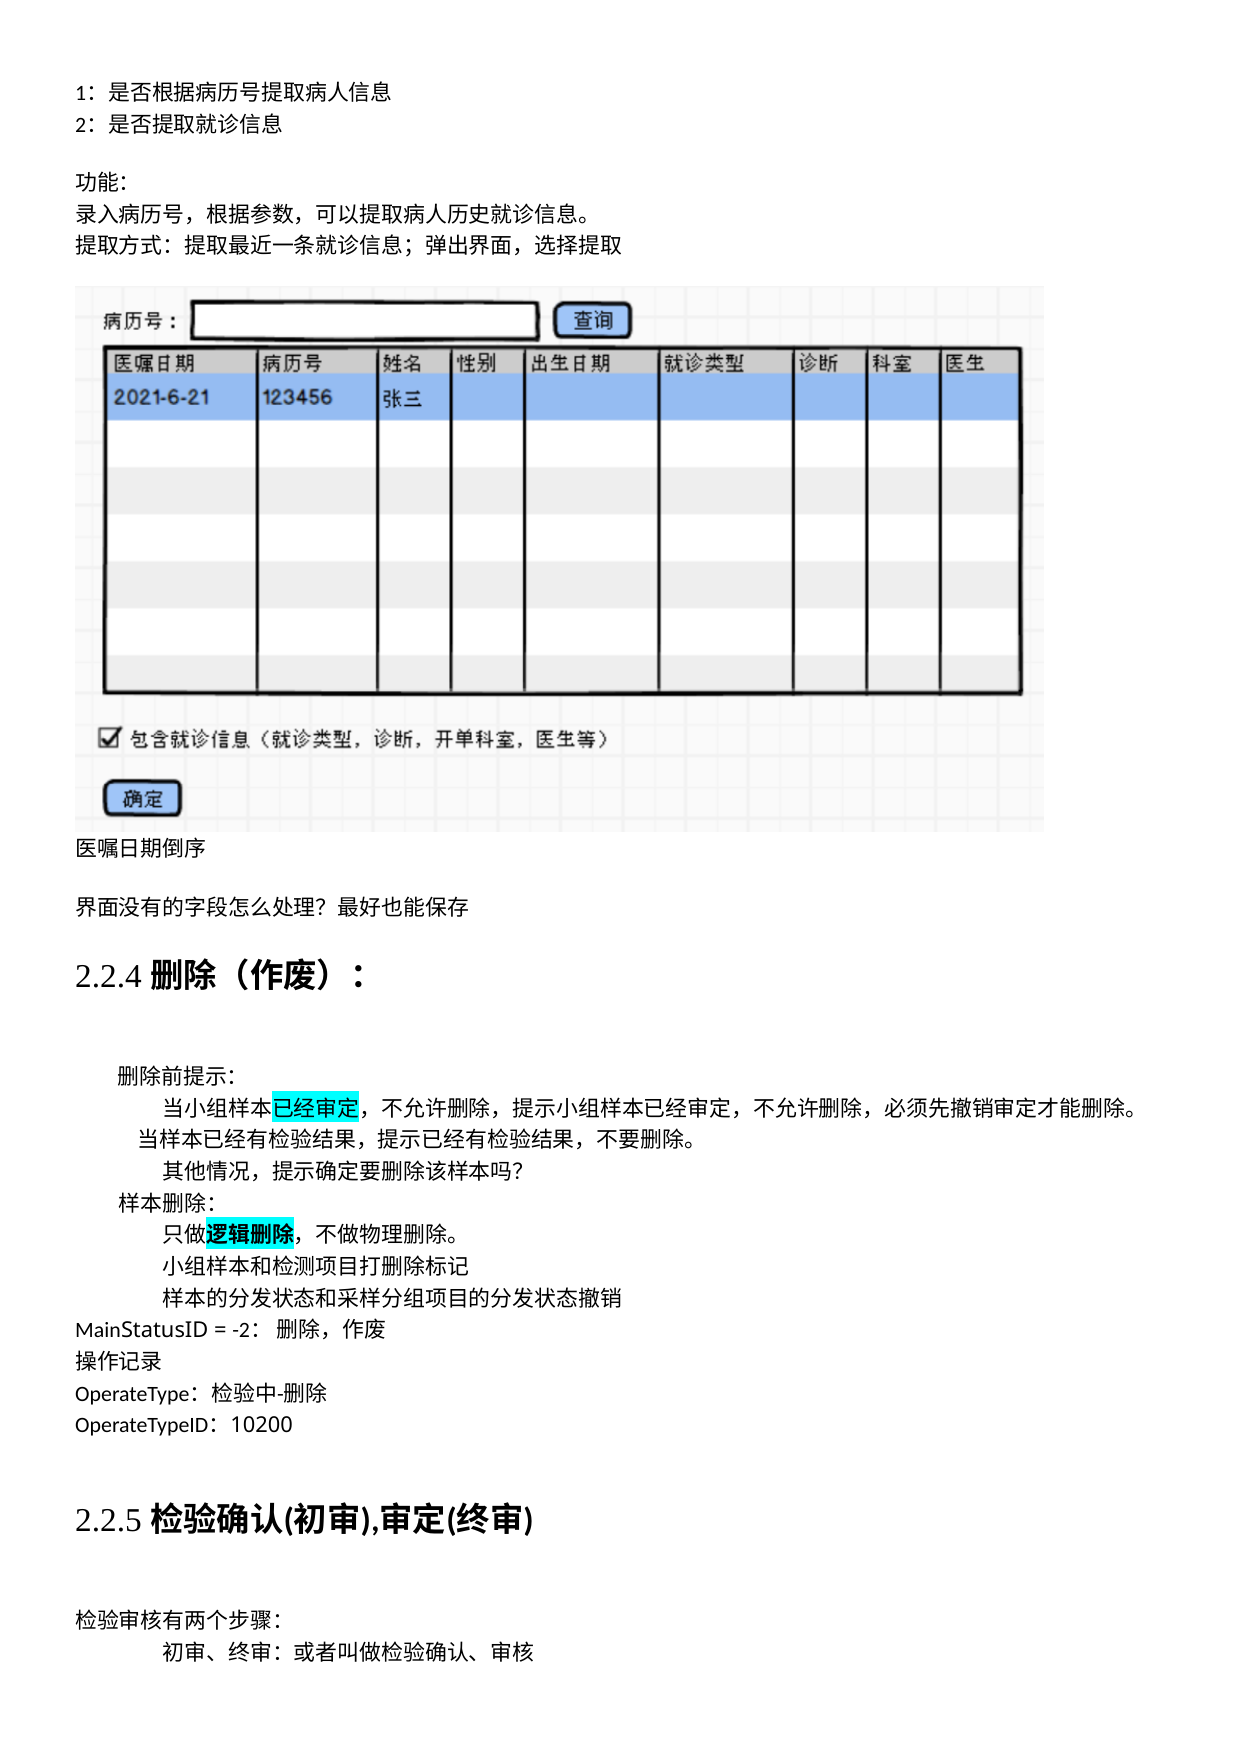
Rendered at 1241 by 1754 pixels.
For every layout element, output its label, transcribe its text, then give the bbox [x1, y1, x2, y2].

text 提取方式：提取最近一条就诊信息；弹出界面，选择提取 [75, 228, 1165, 260]
text 录入病历号，根据参数，可以提取病人历史就诊信息。 [75, 197, 1165, 228]
subtitle 删除（作废）： [75, 948, 1165, 997]
text 检验审核有两个步骤： [75, 1603, 1165, 1635]
text 当样本已经有检验结果，提示已经有检验结果，不要删除。 [75, 1122, 1165, 1154]
text 2：是否提取就诊信息 [75, 107, 1165, 138]
text 删除前提示： [75, 1059, 1165, 1091]
text OperateType：检验中-删除 [75, 1376, 1165, 1407]
text OperateTypeID：10200 [75, 1407, 1165, 1439]
text 当小组样本已经审定，不允许删除，提示小组样本已经审定，不允许删除，必须先撤销审定才能删除。 [359, 1091, 1165, 1122]
text 操作记录 [75, 1344, 1165, 1376]
text 界面没有的字段怎么处理？最好也能保存 [75, 890, 1165, 921]
text 1：是否根据病历号提取病人信息 [75, 75, 1165, 107]
subtitle 检验确认(初审),审定(终审) [75, 1493, 1165, 1541]
text 只做逻辑删除，不做物理删除。 [75, 1217, 206, 1249]
text 只做逻辑删除，不做物理删除。 [294, 1217, 1165, 1249]
text 功能： [75, 165, 1165, 197]
text 其他情况，提示确定要删除该样本吗？ [75, 1154, 1165, 1186]
text 医嘱日期倒序 [75, 831, 1165, 863]
text 样本的分发状态和采样分组项目的分发状态撤销 [75, 1281, 1165, 1312]
text 小组样本和检测项目打删除标记 [75, 1249, 1165, 1281]
picture [75, 286, 1044, 832]
text 初审、终审：或者叫做检验确认、审核 [75, 1635, 1165, 1667]
text 当小组样本已经审定，不允许删除，提示小组样本已经审定，不允许删除，必须先撤销审定才能删除。 [75, 1091, 272, 1122]
text 样本删除： [75, 1186, 1165, 1217]
text MainStatusID = -2： 删除，作废 [75, 1312, 1165, 1344]
